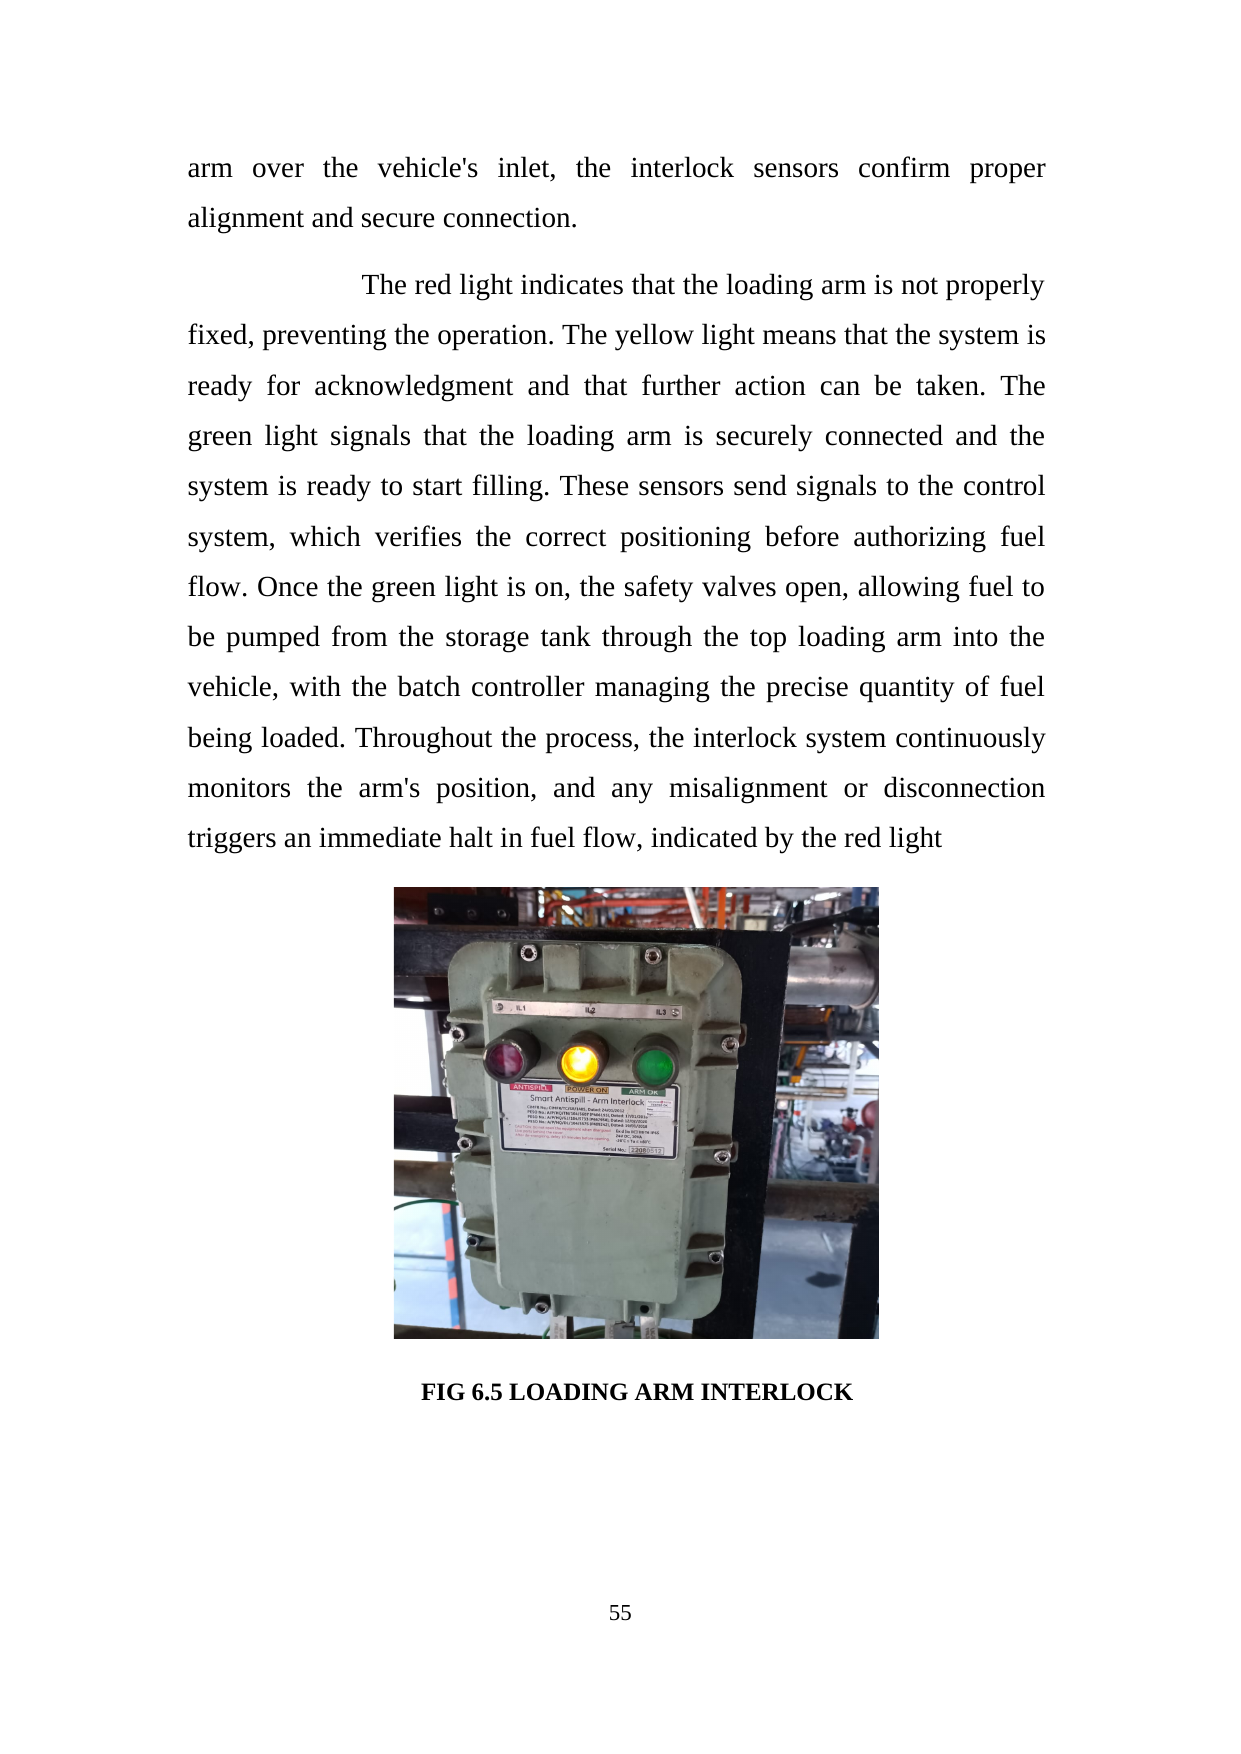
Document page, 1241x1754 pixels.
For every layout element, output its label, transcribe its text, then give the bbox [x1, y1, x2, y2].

text The red light indicates that the loading arm is not properly fixed, preventing the operation. The yellow light means that the system is ready for acknowledgment and that further action can be taken. The green light signals that the loading arm is securely connected and the system is ready to start filling. These sensors send signals to the control system, which verifies the correct positioning before authorizing fuel flow. Once the green light is on, the safety valves open, allowing fuel to be pumped from the storage tank through the top loading arm into the vehicle, with the batch controller managing the precise quantity of fuel being loaded. Throughout the process, the interlock system continuously monitors the arm's position, and any misalignment or disconnection triggers an immediate halt in fuel flow, indicated by the red light [187, 267, 1046, 854]
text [187, 150, 1046, 234]
picture [393, 887, 879, 1339]
text FIG 6.5 LOADING ARM INTERLOCK [187, 1377, 1046, 1406]
